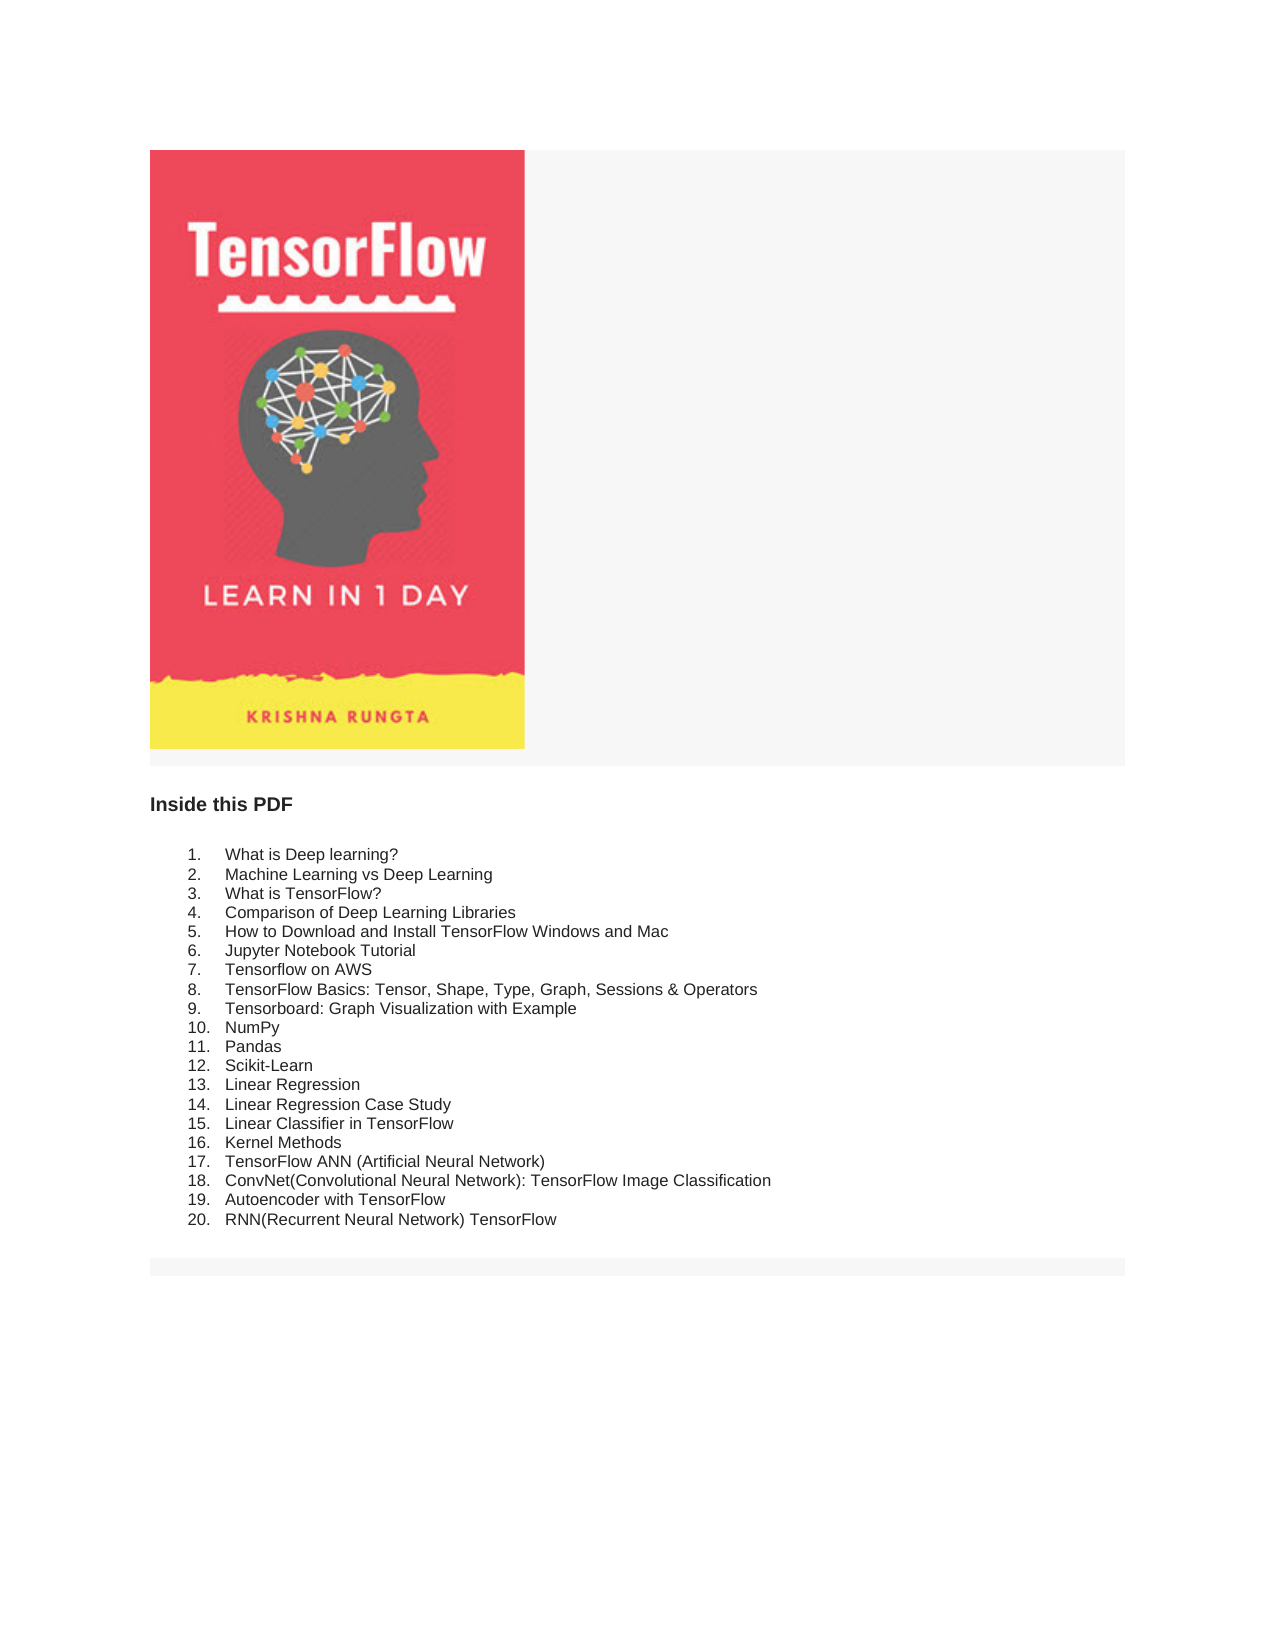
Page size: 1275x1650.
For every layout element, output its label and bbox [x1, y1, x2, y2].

picture [150, 150, 525, 749]
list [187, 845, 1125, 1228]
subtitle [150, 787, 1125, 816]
